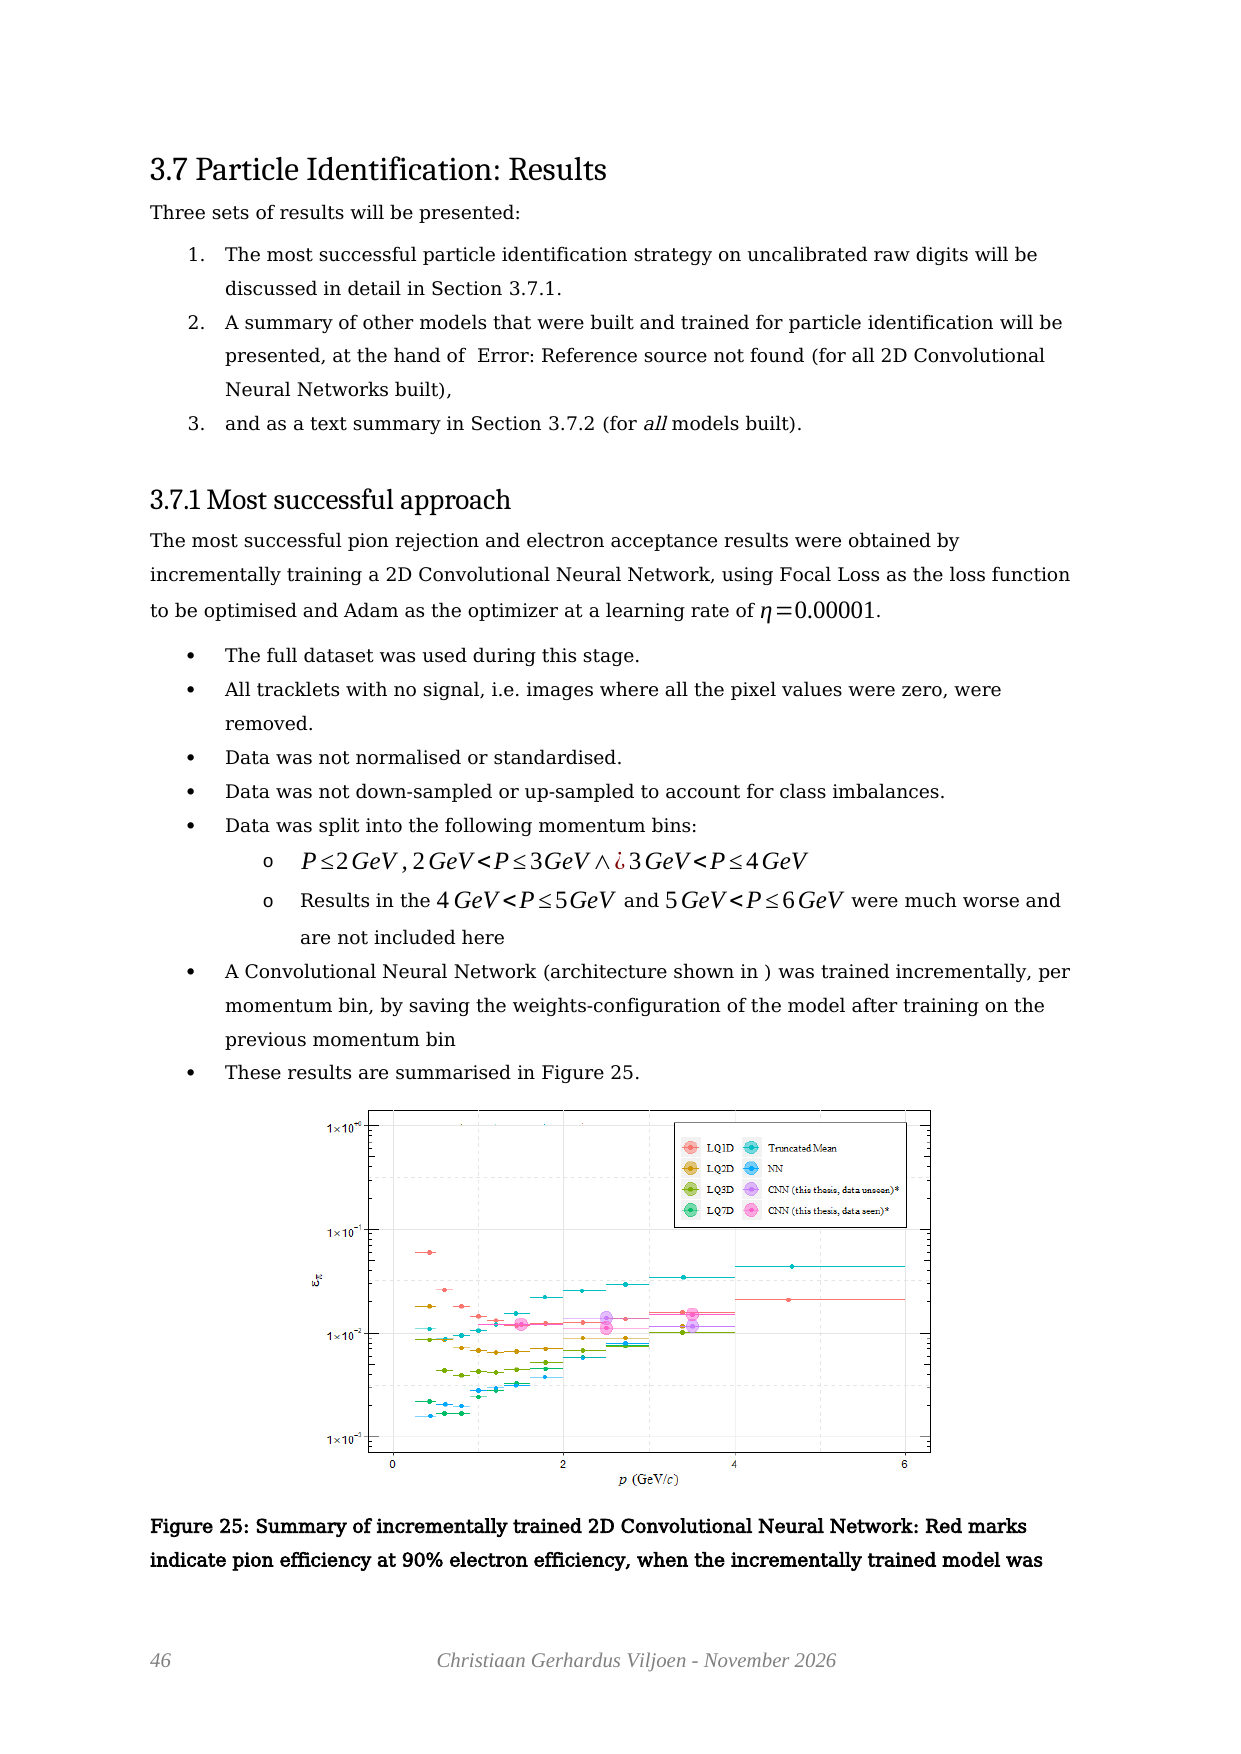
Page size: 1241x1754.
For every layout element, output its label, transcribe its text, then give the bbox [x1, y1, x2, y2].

list These results are summarised in Figure 25. [187, 1061, 1090, 1084]
subtitle Particle Identification: Results [150, 150, 1090, 188]
picture [303, 1103, 937, 1495]
list Results in the and were much worse and are not included here [262, 887, 1090, 948]
list Data was not normalised or standardised. [187, 745, 1090, 768]
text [150, 1514, 1090, 1570]
list All tracklets with no signal, i.e. images where all the pixel values were zero, were removed. [187, 678, 1090, 734]
list Data was not down-sampled or up-sampled to account for class imbalances. [187, 779, 1090, 802]
text The most successful pion rejection and electron acceptance results were obtained by incrementally training a 2D Convolutional Neural Network, using Focal Loss as the loss function to be optimised and Adam as the optimizer at a learning rate of . [150, 529, 1090, 624]
list The most successful particle identification strategy on uncalibrated raw digits will be discussed in detail in Section 3.7.1. [187, 243, 1090, 299]
list A Convolutional Neural Network (architecture shown in ) was trained incrementally, per momentum bin, by saving the weights-configuration of the model after training on the previous momentum bin [187, 960, 1090, 1050]
text Three sets of results will be presented: [150, 201, 1090, 223]
list The full dataset was used during this stage. [187, 644, 1090, 666]
list Data was split into the following momentum bins: [187, 813, 1090, 836]
list and as a text summary in Section 3.7.2 (for all models built). [187, 412, 1090, 434]
subtitle Most successful approach [150, 483, 1090, 516]
